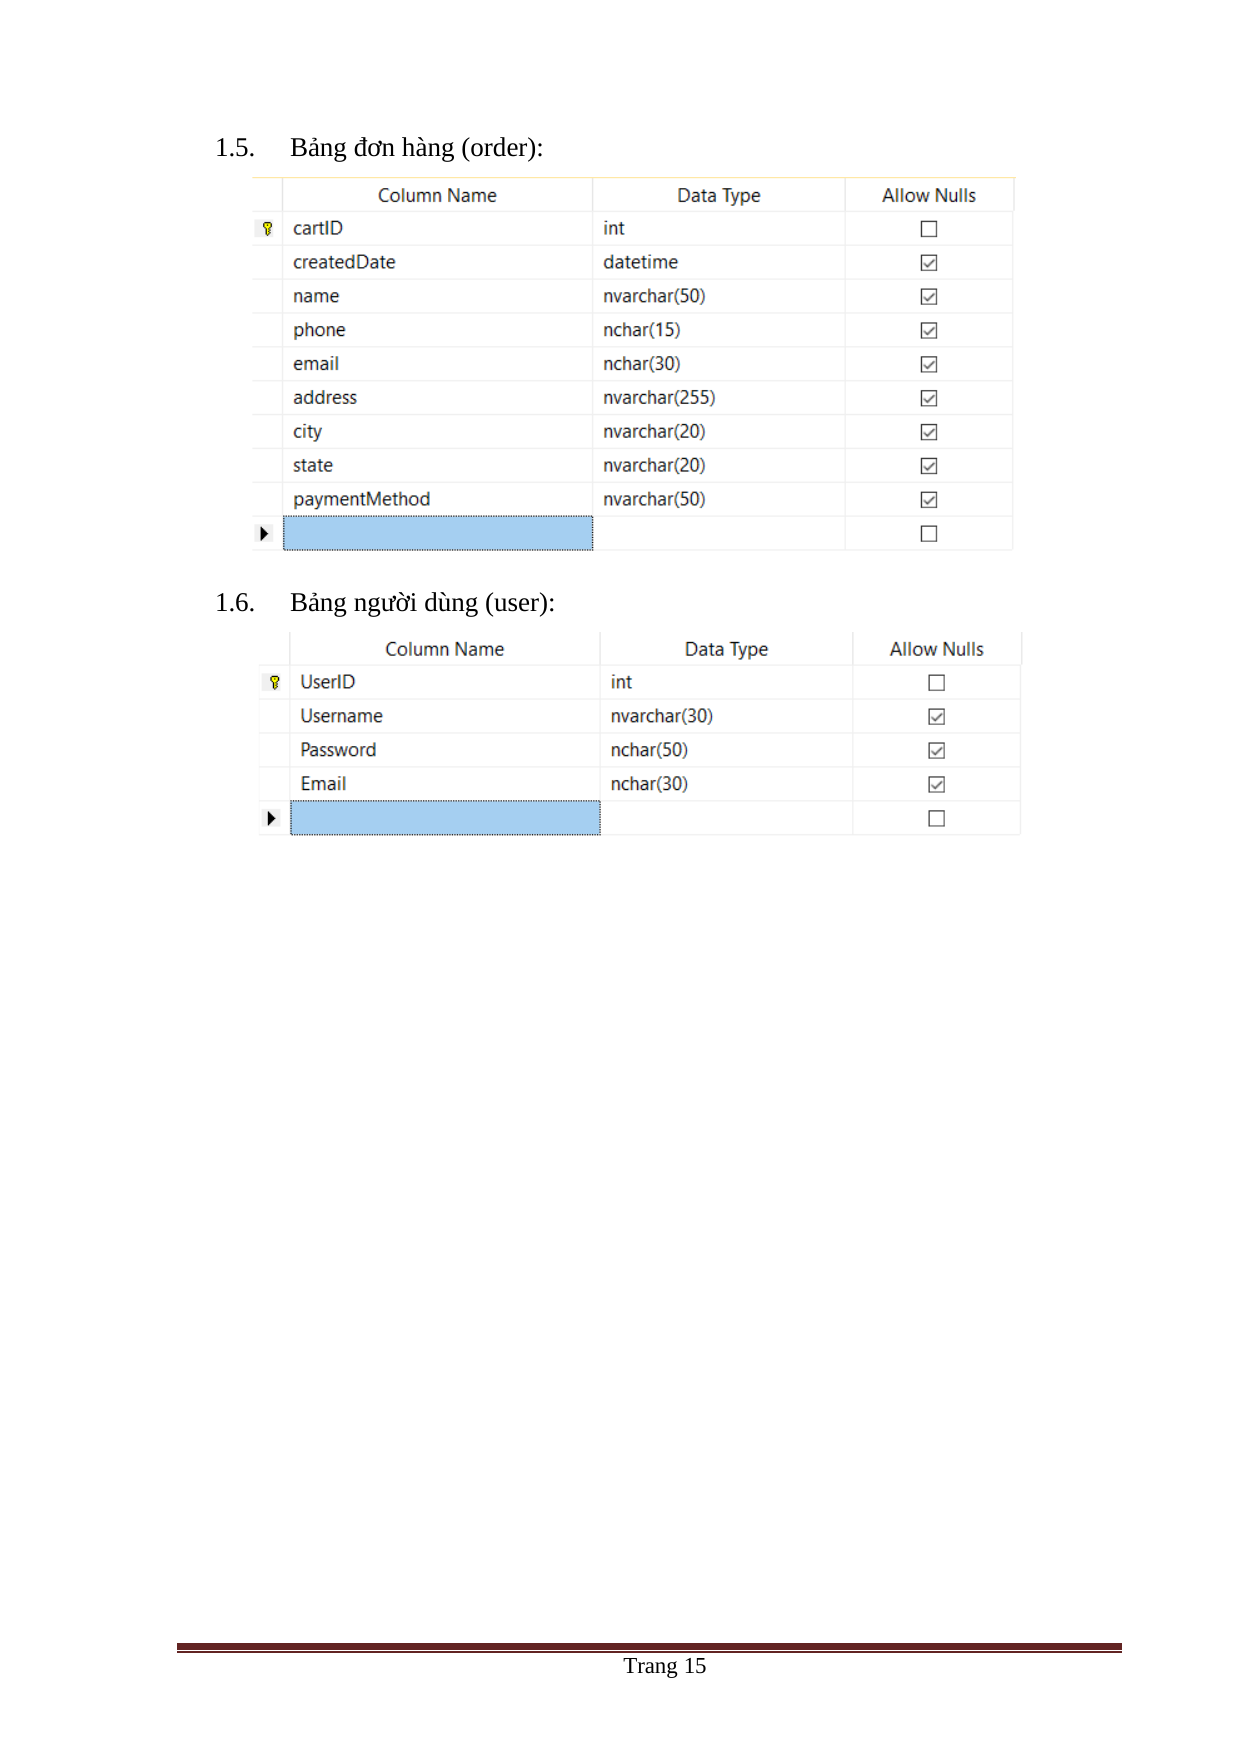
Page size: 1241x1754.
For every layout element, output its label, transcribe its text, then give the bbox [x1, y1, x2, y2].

list Bảng đơn hàng (order): [215, 131, 1122, 162]
list Bảng người dùng (user): [215, 586, 1122, 617]
picture [258, 632, 1025, 838]
picture [252, 177, 1016, 552]
